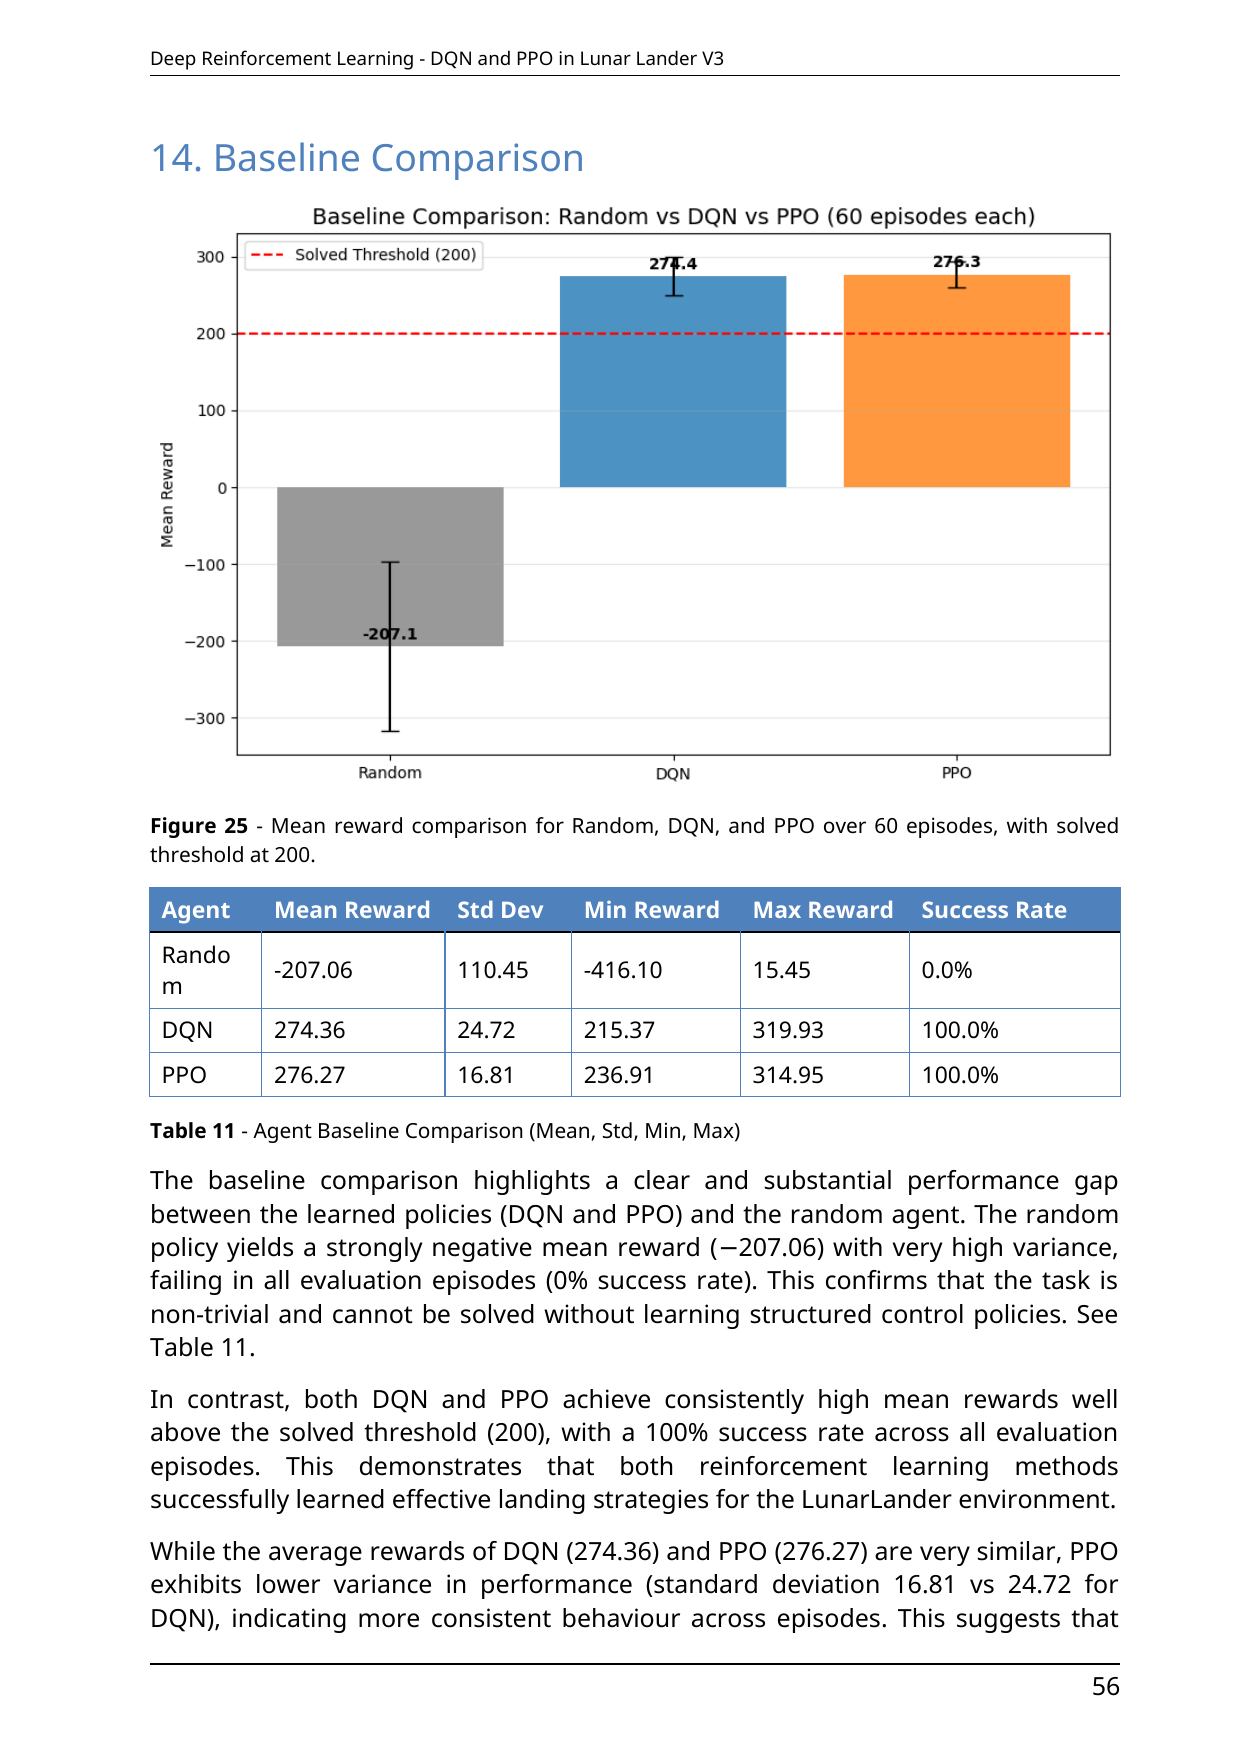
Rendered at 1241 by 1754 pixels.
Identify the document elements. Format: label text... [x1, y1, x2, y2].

table_header Std Dev [446, 888, 571, 931]
table_cell 314.95 [741, 1053, 909, 1096]
table_cell 276.27 [262, 1053, 444, 1096]
table_cell Random [150, 933, 261, 1007]
text In contrast, both DQN and PPO achieve consistently high mean rewards well above the solved threshold (200), with a 100% success rate across all evaluation episodes. This demonstrates that both reinforcement learning methods successfully learned effective landing strategies for the LunarLander environment. [150, 1382, 1120, 1515]
table_cell DQN [150, 1009, 261, 1052]
text The baseline comparison highlights a clear and substantial performance gap between the learned policies (DQN and PPO) and the random agent. The random policy yields a strongly negative mean reward (−207.06) with very high variance, failing in all evaluation episodes (0% success rate). This confirms that the task is non-trivial and cannot be solved without learning structured control policies. See Table 11. [150, 1163, 1120, 1363]
table_cell 15.45 [741, 933, 909, 1007]
picture [150, 197, 1121, 793]
table_cell 110.45 [446, 933, 571, 1007]
table_cell 236.91 [572, 1053, 740, 1096]
table_cell 319.93 [741, 1009, 909, 1052]
subtitle 14. Baseline Comparison [150, 145, 1120, 178]
table_cell 100.0% [910, 1009, 1120, 1052]
table_cell PPO [150, 1053, 261, 1096]
text Figure 25 - Mean reward comparison for Random, DQN, and PPO over 60 episodes, with solved threshold at 200. [150, 811, 1120, 868]
text Table 11 - Agent Baseline Comparison (Mean, Std, Min, Max) [150, 1116, 1120, 1144]
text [150, 1534, 1120, 1634]
table_cell 24.72 [446, 1009, 571, 1052]
table_cell -207.06 [262, 933, 444, 1007]
table_header Success Rate [910, 888, 1120, 931]
table_cell -416.10 [572, 933, 740, 1007]
table_cell 215.37 [572, 1009, 740, 1052]
table_header Agent [150, 888, 261, 931]
table_cell 274.36 [262, 1009, 444, 1052]
table_header Max Reward [741, 888, 909, 931]
table_header Min Reward [572, 888, 740, 931]
table_header Mean Reward [262, 888, 444, 931]
table_cell 16.81 [446, 1053, 571, 1096]
table_cell 100.0% [910, 1053, 1120, 1096]
table_cell 0.0% [910, 933, 1120, 1007]
